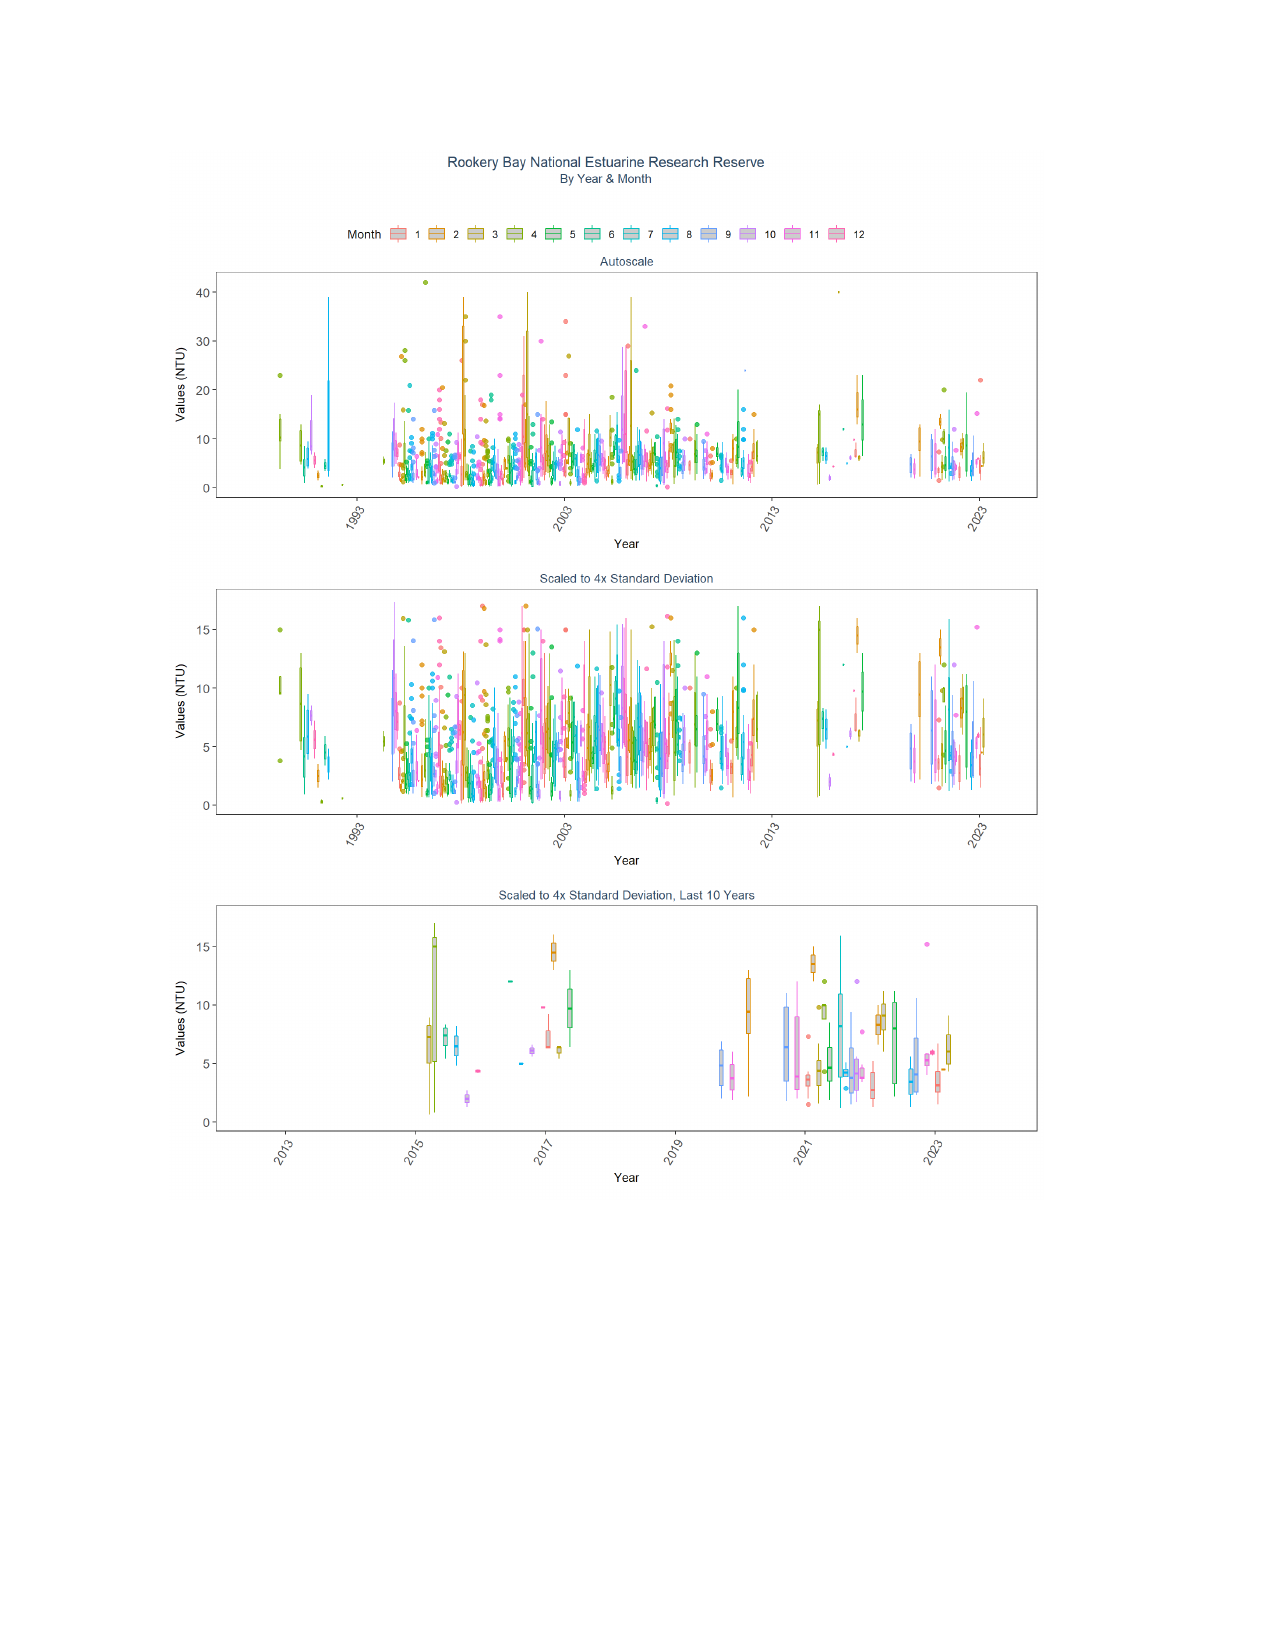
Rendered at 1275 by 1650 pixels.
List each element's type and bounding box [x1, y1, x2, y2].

picture [168, 150, 1044, 1200]
